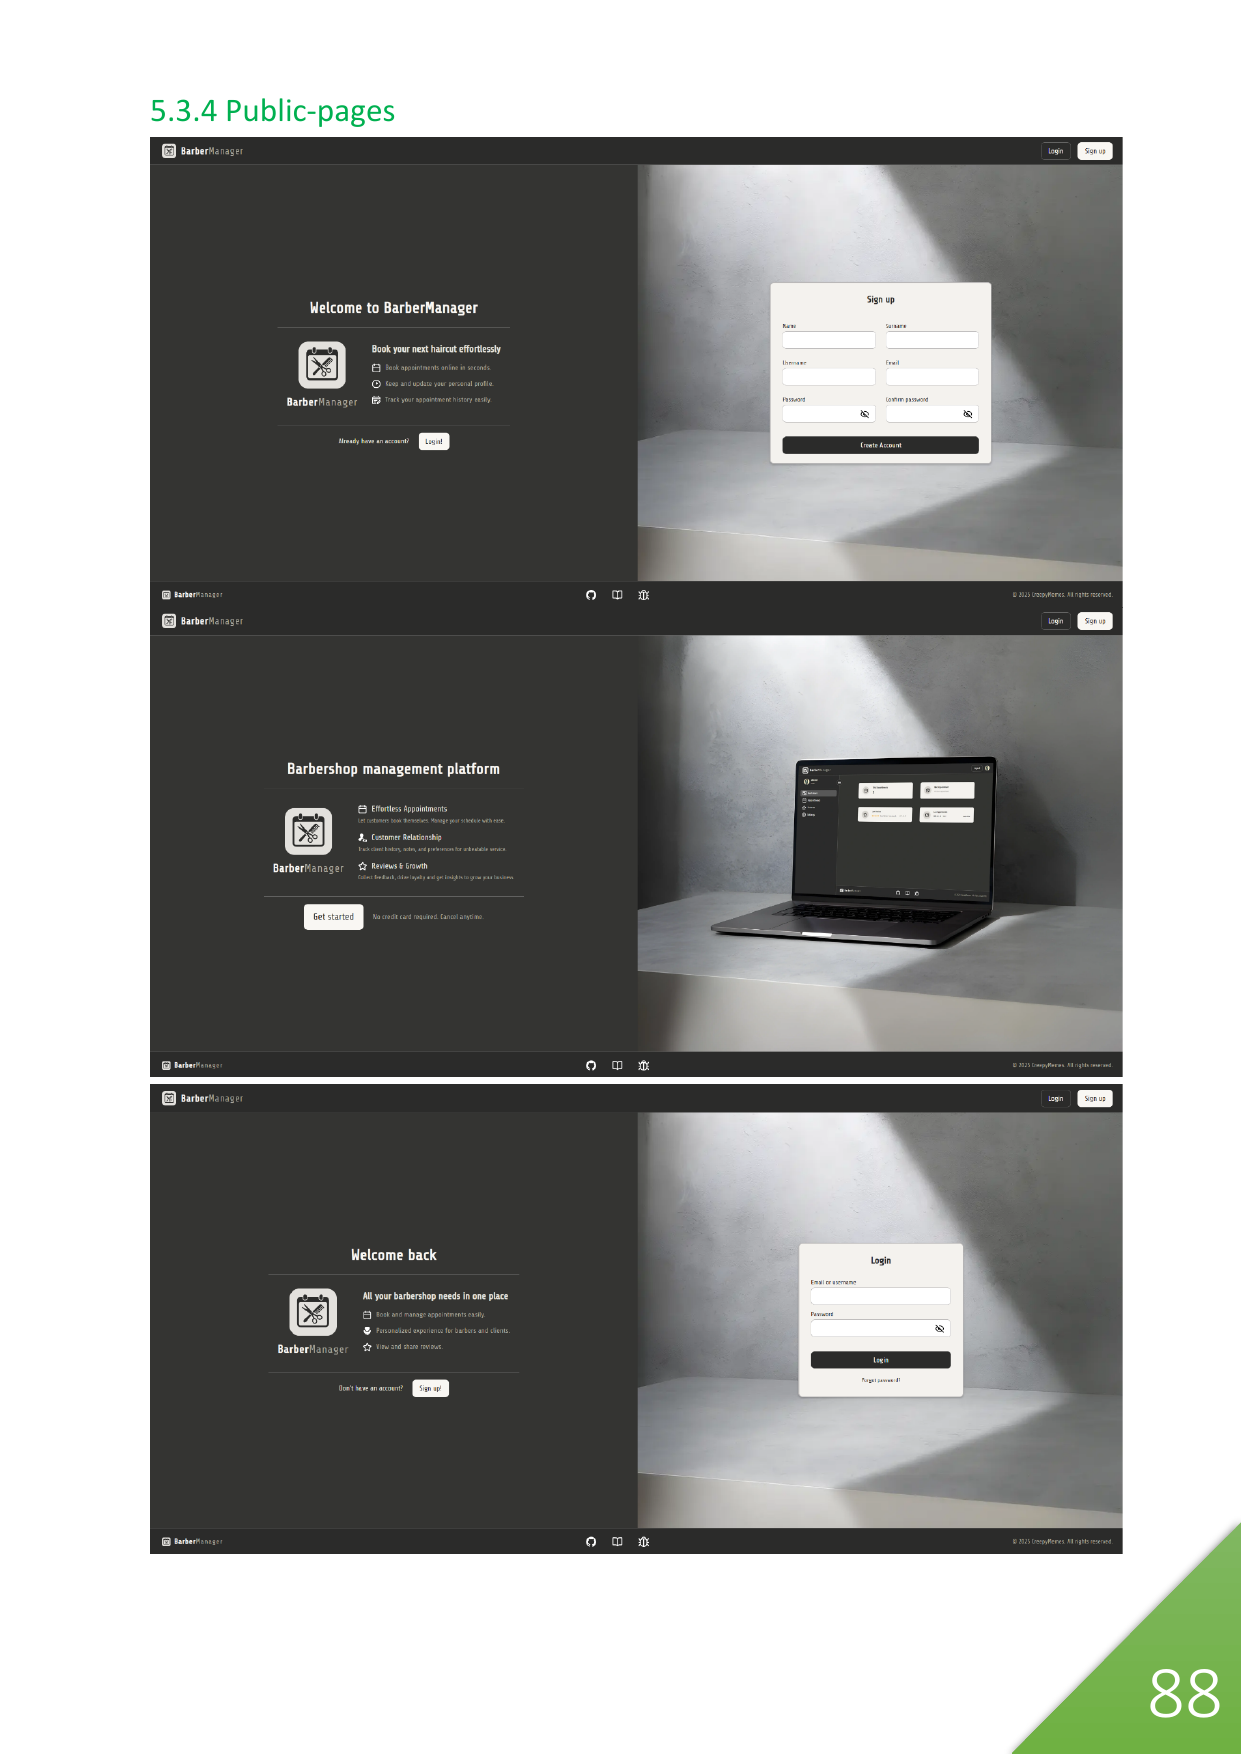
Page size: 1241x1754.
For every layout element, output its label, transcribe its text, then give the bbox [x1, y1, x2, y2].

picture [150, 1084, 1123, 1554]
text 5.3.4 Public-pages [150, 89, 1122, 129]
picture [150, 137, 1123, 1077]
